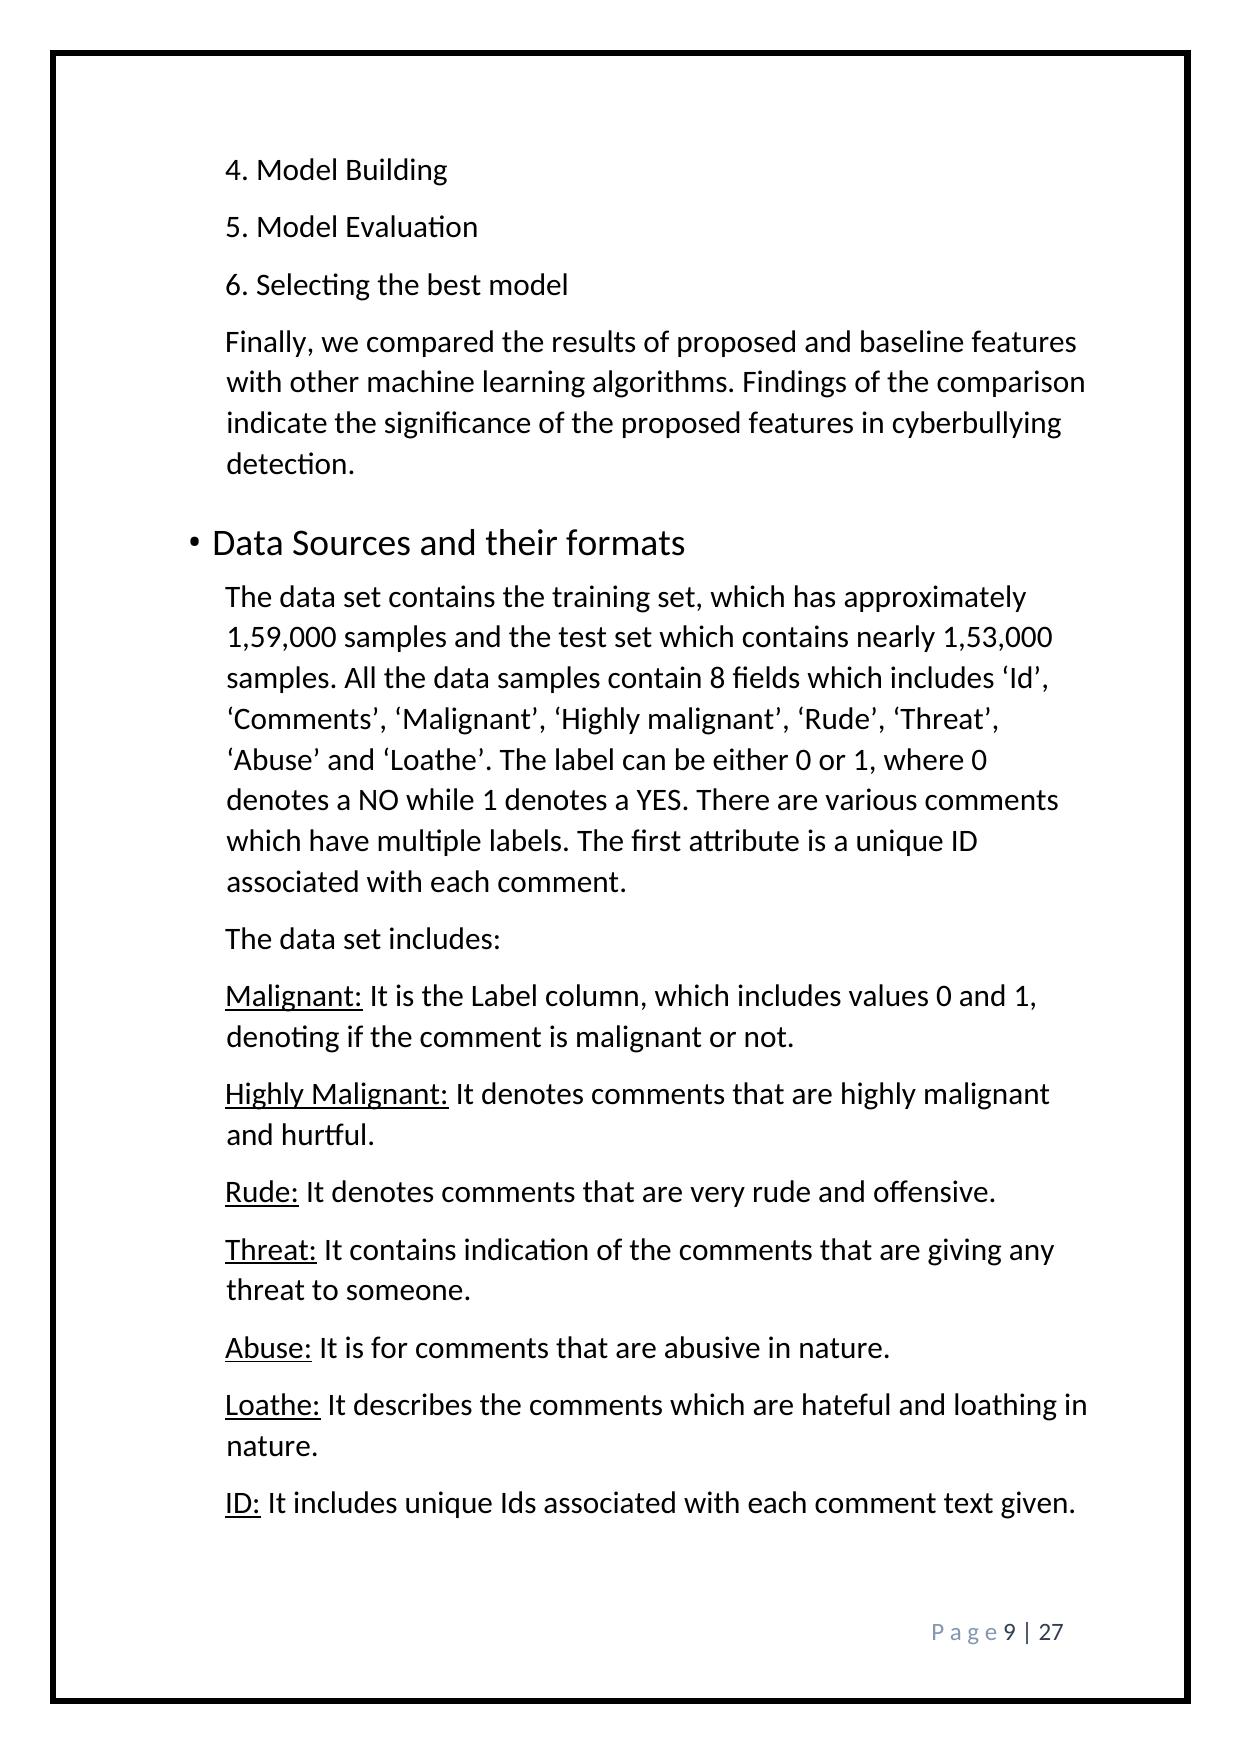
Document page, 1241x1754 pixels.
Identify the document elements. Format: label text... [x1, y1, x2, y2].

text The data set contains the training set, which has approximately 1,59,000 samples and the test set which contains nearly 1,53,000 samples. All the data samples contain 8 fields which includes ‘Id’, ‘Comments’, ‘Malignant’, ‘Highly malignant’, ‘Rude’, ‘Threat’, ‘Abuse’ and ‘Loathe’. The label can be either 0 or 1, where 0 denotes a NO while 1 denotes a YES. There are various comments which have multiple labels. The first attribute is a unique ID associated with each comment. [225, 577, 1090, 900]
text Highly Malignant: It denotes comments that are highly malignant and hurtful. [225, 1074, 1090, 1153]
list Model Evaluation [225, 207, 1001, 245]
text Malignant: It is the Label column, which includes values 0 and 1, denoting if the comment is malignant or not. [225, 976, 1090, 1055]
text ID: It includes unique Ids associated with each comment text given. [225, 1483, 1090, 1521]
list Selecting the best model [225, 264, 1001, 303]
text Threat: It contains indication of the comments that are giving any threat to someone. [225, 1230, 1090, 1308]
text Finally, we compared the results of proposed and baseline features with other machine learning algorithms. Findings of the comparison indicate the significance of the proposed features in cyberbullying detection. [225, 322, 1090, 482]
subtitle • Data Sources and their formats [187, 515, 1128, 566]
text Loathe: It describes the comments which are hateful and loathing in nature. [225, 1385, 1090, 1464]
text The data set includes: [225, 919, 1090, 957]
text Abuse: It is for comments that are abusive in nature. [225, 1328, 1090, 1366]
text Rude: It denotes comments that are very rude and offensive. [225, 1172, 1090, 1211]
list Model Building [225, 150, 1001, 188]
